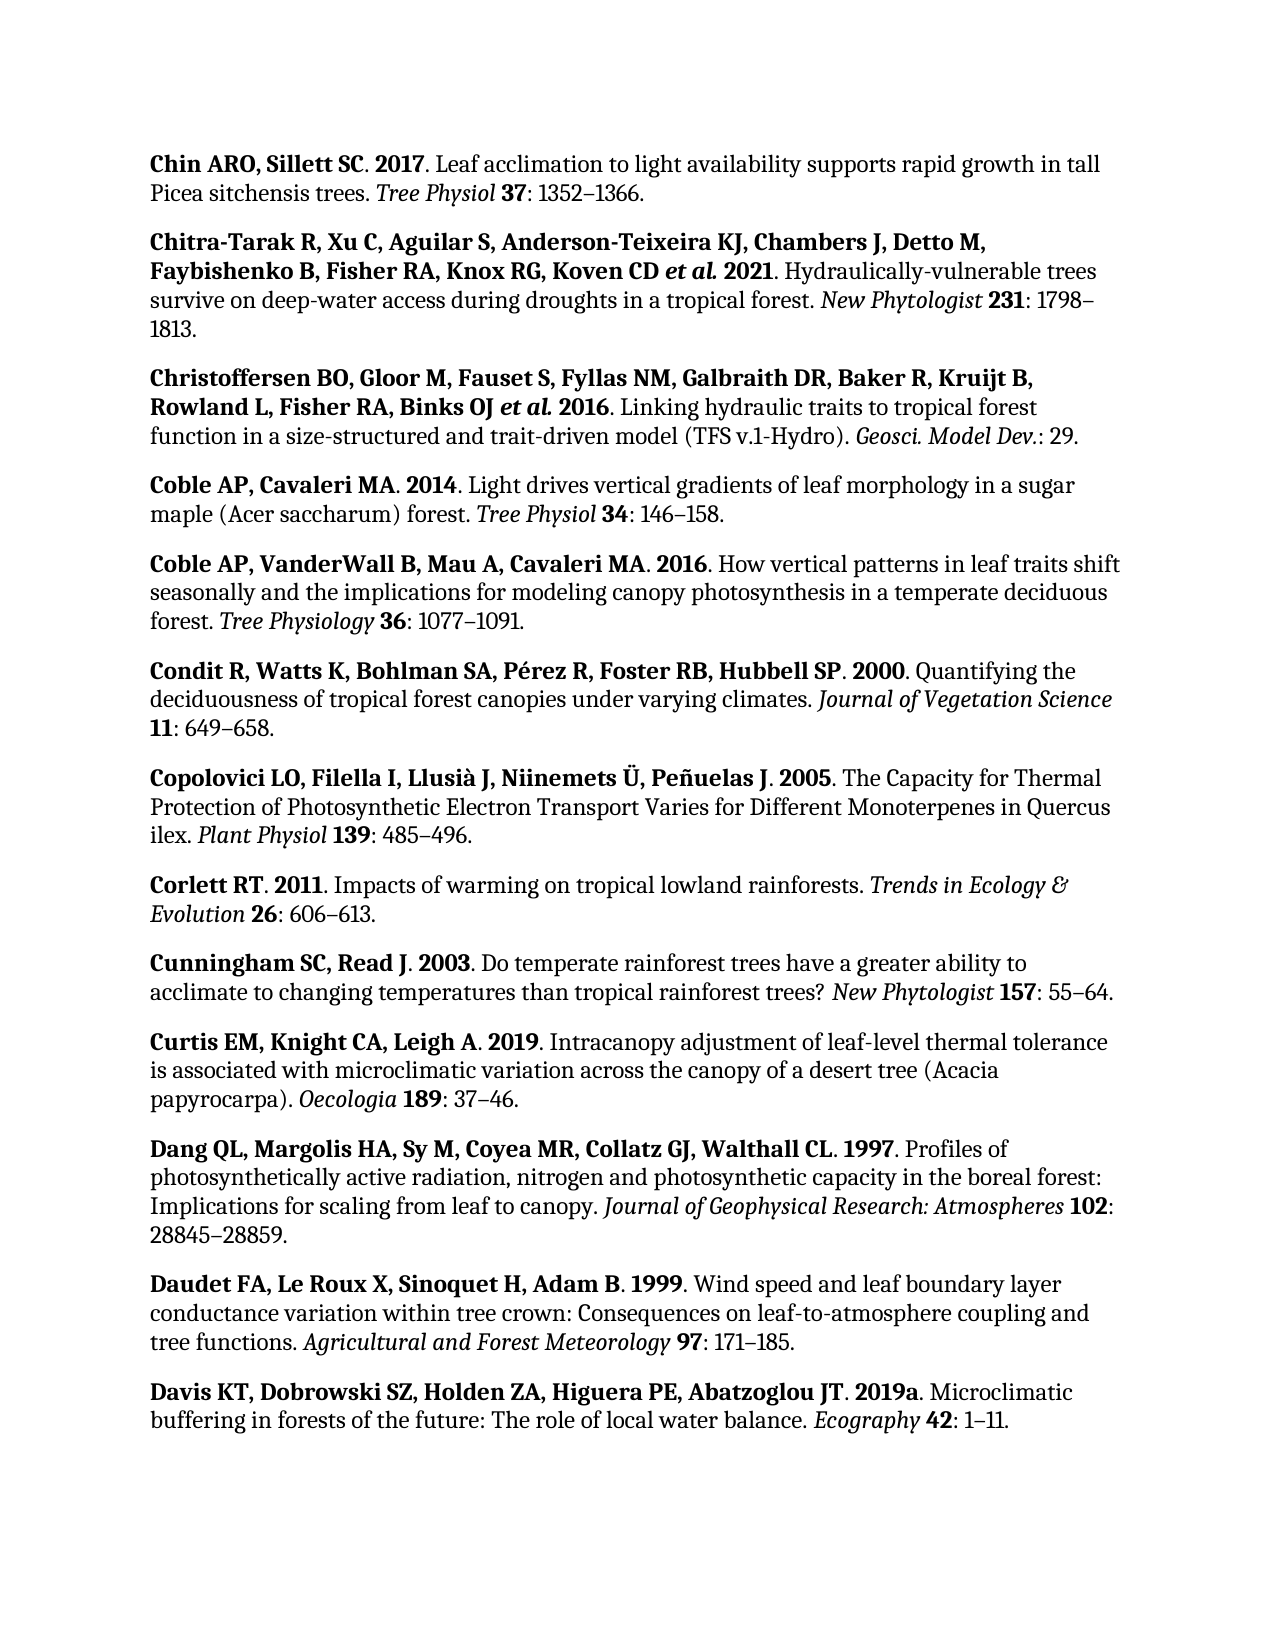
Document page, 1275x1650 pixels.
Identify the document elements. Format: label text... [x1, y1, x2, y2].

text Cunningham SC, Read J. 2003. Do temperate rainforest trees have a greater ability to acclimate to changing temperatures than tropical rainforest trees? New Phytologist 157: 55–64. [150, 949, 1125, 1007]
text Coble AP, VanderWall B, Mau A, Cavaleri MA. 2016. How vertical patterns in leaf traits shift seasonally and the implications for modeling canopy photosynthesis in a temperate deciduous forest. Tree Physiology 36: 1077–1091. [150, 549, 1125, 636]
text Corlett RT. 2011. Impacts of warming on tropical lowland rainforests. Trends in Ecology & Evolution 26: 606–613. [150, 871, 1125, 928]
text Coble AP, Cavaleri MA. 2014. Light drives vertical gradients of leaf morphology in a sugar maple (Acer saccharum) forest. Tree Physiol 34: 146–158. [150, 471, 1125, 529]
text Copolovici LO, Filella I, Llusià J, Niinemets Ü, Peñuelas J. 2005. The Capacity for Thermal Protection of Photosynthetic Electron Transport Varies for Different Monoterpenes in Quercus ilex. Plant Physiol 139: 485–496. [150, 764, 1125, 850]
text Chitra-Tarak R, Xu C, Aguilar S, Anderson-Teixeira KJ, Chambers J, Detto M, Faybishenko B, Fisher RA, Knox RG, Koven CD et al. 2021. Hydraulically-vulnerable trees survive on deep-water access during droughts in a tropical forest. New Phytologist 231: 1798–1813. [150, 228, 1125, 343]
text Chin ARO, Sillett SC. 2017. Leaf acclimation to light availability supports rapid growth in tall Picea sitchensis trees. Tree Physiol 37: 1352–1366. [150, 150, 1125, 207]
text Curtis EM, Knight CA, Leigh A. 2019. Intracanopy adjustment of leaf-level thermal tolerance is associated with microclimatic variation across the canopy of a desert tree (Acacia papyrocarpa). Oecologia 189: 37–46. [150, 1027, 1125, 1114]
text Condit R, Watts K, Bohlman SA, Pérez R, Foster RB, Hubbell SP. 2000. Quantifying the deciduousness of tropical forest canopies under varying climates. Journal of Vegetation Science 11: 649–658. [150, 657, 1125, 743]
text Christoffersen BO, Gloor M, Fauset S, Fyllas NM, Galbraith DR, Baker R, Kruijt B, Rowland L, Fisher RA, Binks OJ et al. 2016. Linking hydraulic traits to tropical forest function in a size-structured and trait-driven model (TFS v.1-Hydro). Geosci. Model Dev.: 29. [150, 364, 1125, 450]
text Davis KT, Dobrowski SZ, Holden ZA, Higuera PE, Abatzoglou JT. 2019a. Microclimatic buffering in forests of the future: The role of local water balance. Ecography 42: 1–11. [150, 1377, 1125, 1435]
text Daudet FA, Le Roux X, Sinoquet H, Adam B. 1999. Wind speed and leaf boundary layer conductance variation within tree crown: Consequences on leaf-to-atmosphere coupling and tree functions. Agricultural and Forest Meteorology 97: 171–185. [150, 1270, 1125, 1357]
text Dang QL, Margolis HA, Sy M, Coyea MR, Collatz GJ, Walthall CL. 1997. Profiles of photosynthetically active radiation, nitrogen and photosynthetic capacity in the boreal forest: Implications for scaling from leaf to canopy. Journal of Geophysical Research: Atmospheres 102: 28845–28859. [150, 1134, 1125, 1249]
